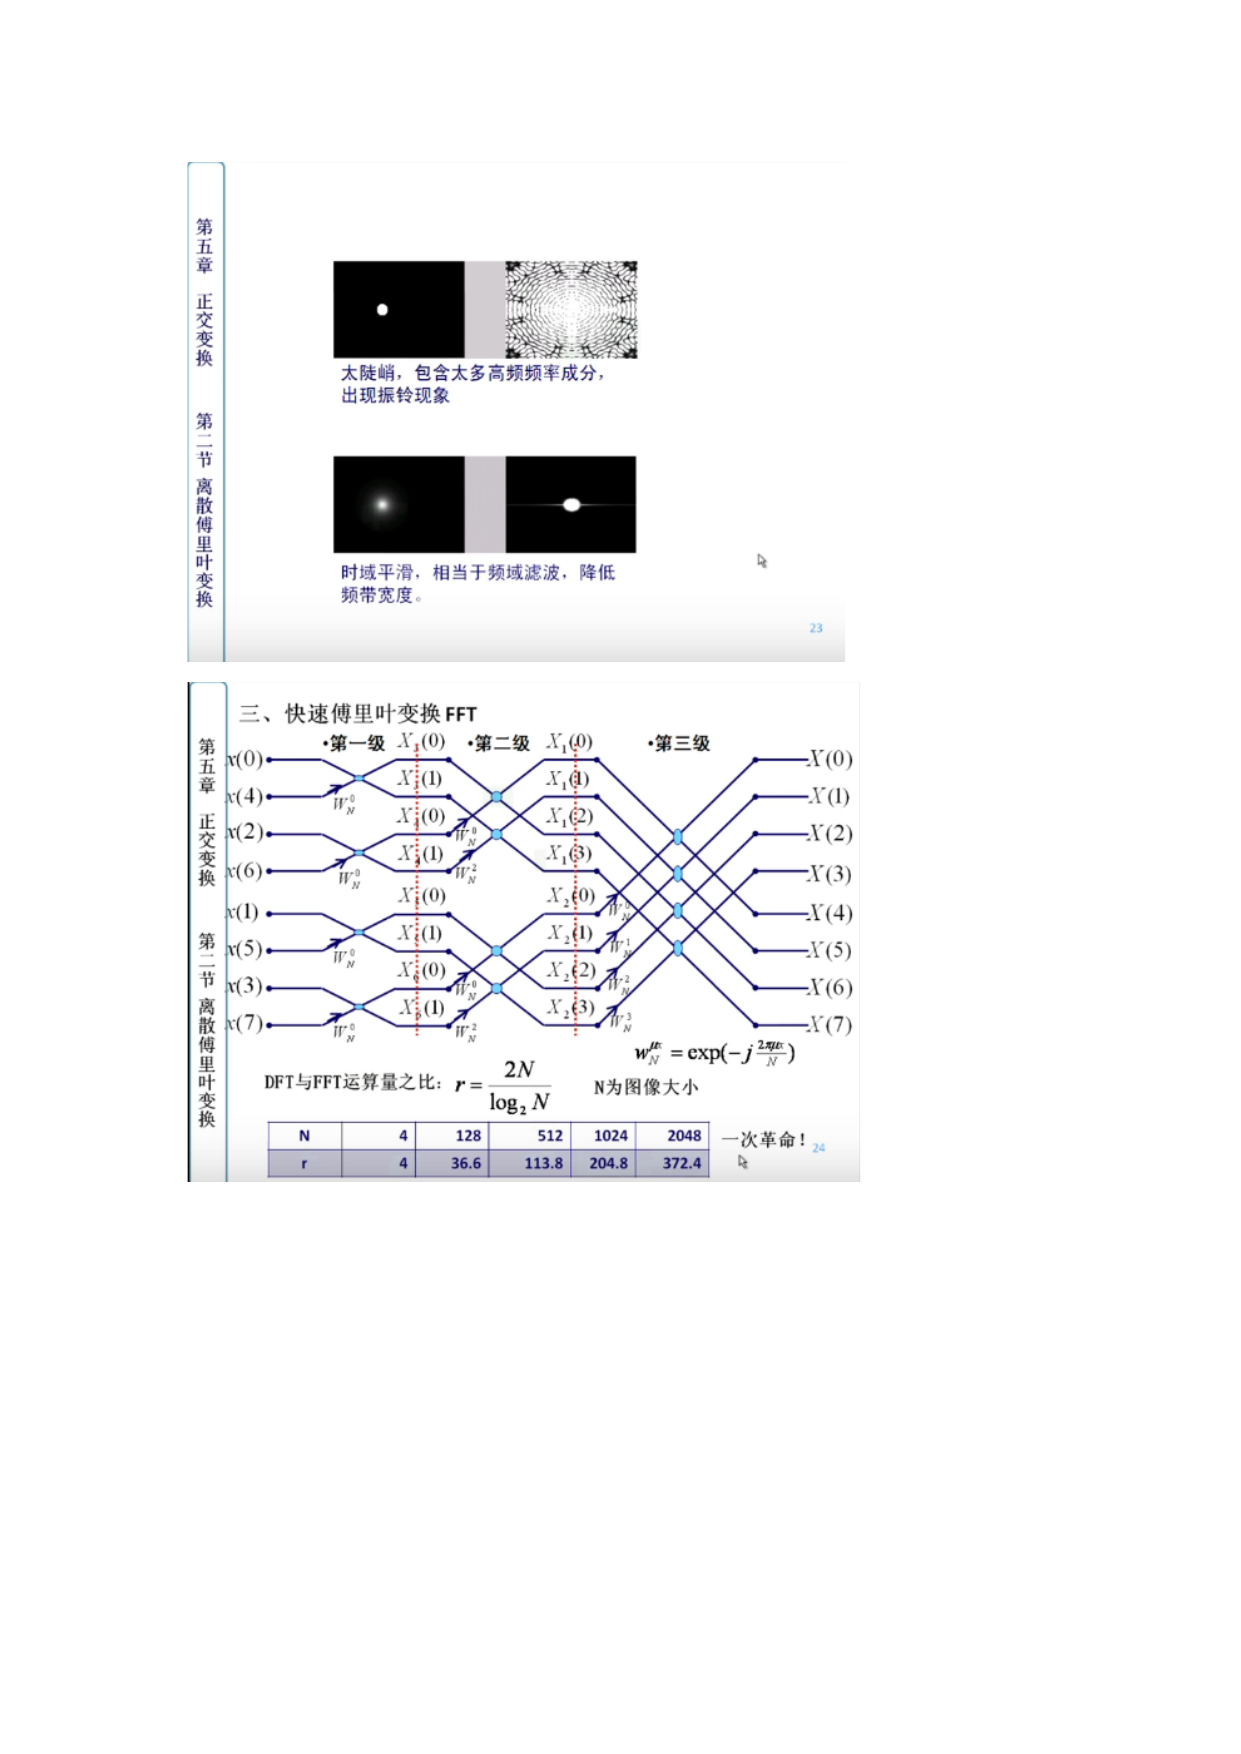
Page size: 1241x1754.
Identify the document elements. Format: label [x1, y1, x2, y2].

picture [187, 162, 846, 662]
picture [187, 682, 861, 1182]
